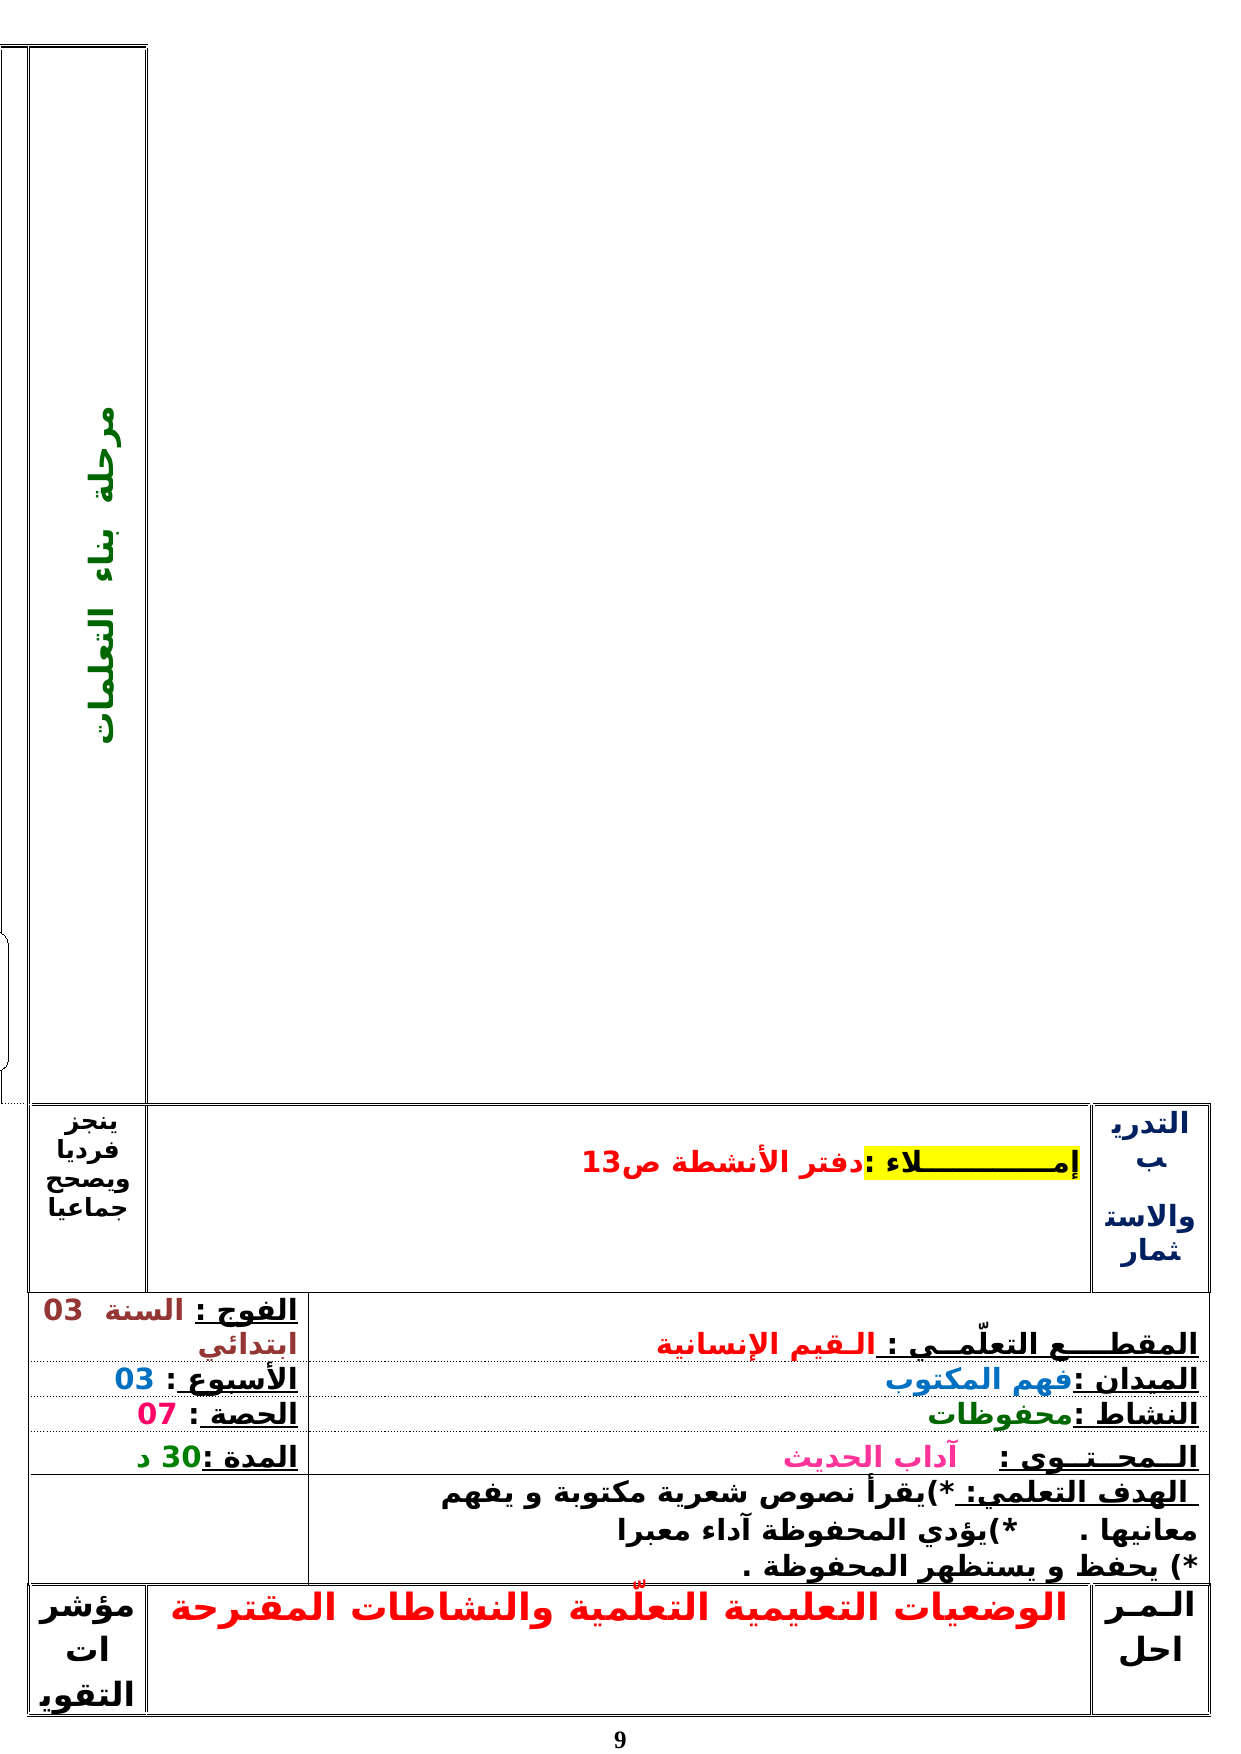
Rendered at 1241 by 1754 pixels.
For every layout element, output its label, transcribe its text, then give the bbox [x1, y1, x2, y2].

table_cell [147, 1583, 1092, 1714]
table_cell ينجز فرديا ويصحح جماعيا [28, 1103, 147, 1292]
table_cell [29, 1474, 308, 1583]
table_cell إمـــــــــــــلاء :دفتر الأنشطة ص13 [147, 1103, 1092, 1292]
table_cell الميدان :فهم المكتوب [309, 1361, 1209, 1396]
table_cell الــمحــتــوى : آداب الحديث [309, 1431, 1209, 1474]
table_cell الأسبوع : 03 [29, 1361, 308, 1396]
table_cell الـمـراحل [1092, 1583, 1210, 1714]
table_cell المدة :30 د [29, 1431, 308, 1474]
table_cell مؤشرات التقويم [28, 1583, 147, 1714]
table_cell المقطــــع التعلّمــي : الـقيم الإنسانية [309, 1292, 1209, 1361]
table_cell الهدف التعلمي: *)يقرأ نصوص شعرية مكتوبة و يفهم معانيها . *)يؤدي المحفوظة آداء معبرا *) يحفظ و يستظهر المحفوظة . [309, 1475, 1209, 1583]
table_cell النشاط :محفوظات [309, 1396, 1209, 1431]
table_cell الحصة : 07 [29, 1396, 308, 1431]
table_cell التدريب والاستثمار [1092, 1103, 1210, 1292]
table_cell الفوج : السنة 03 ابتدائي [29, 1293, 308, 1361]
table_cell مرحلة بناء التعلمات [30, 48, 146, 1103]
